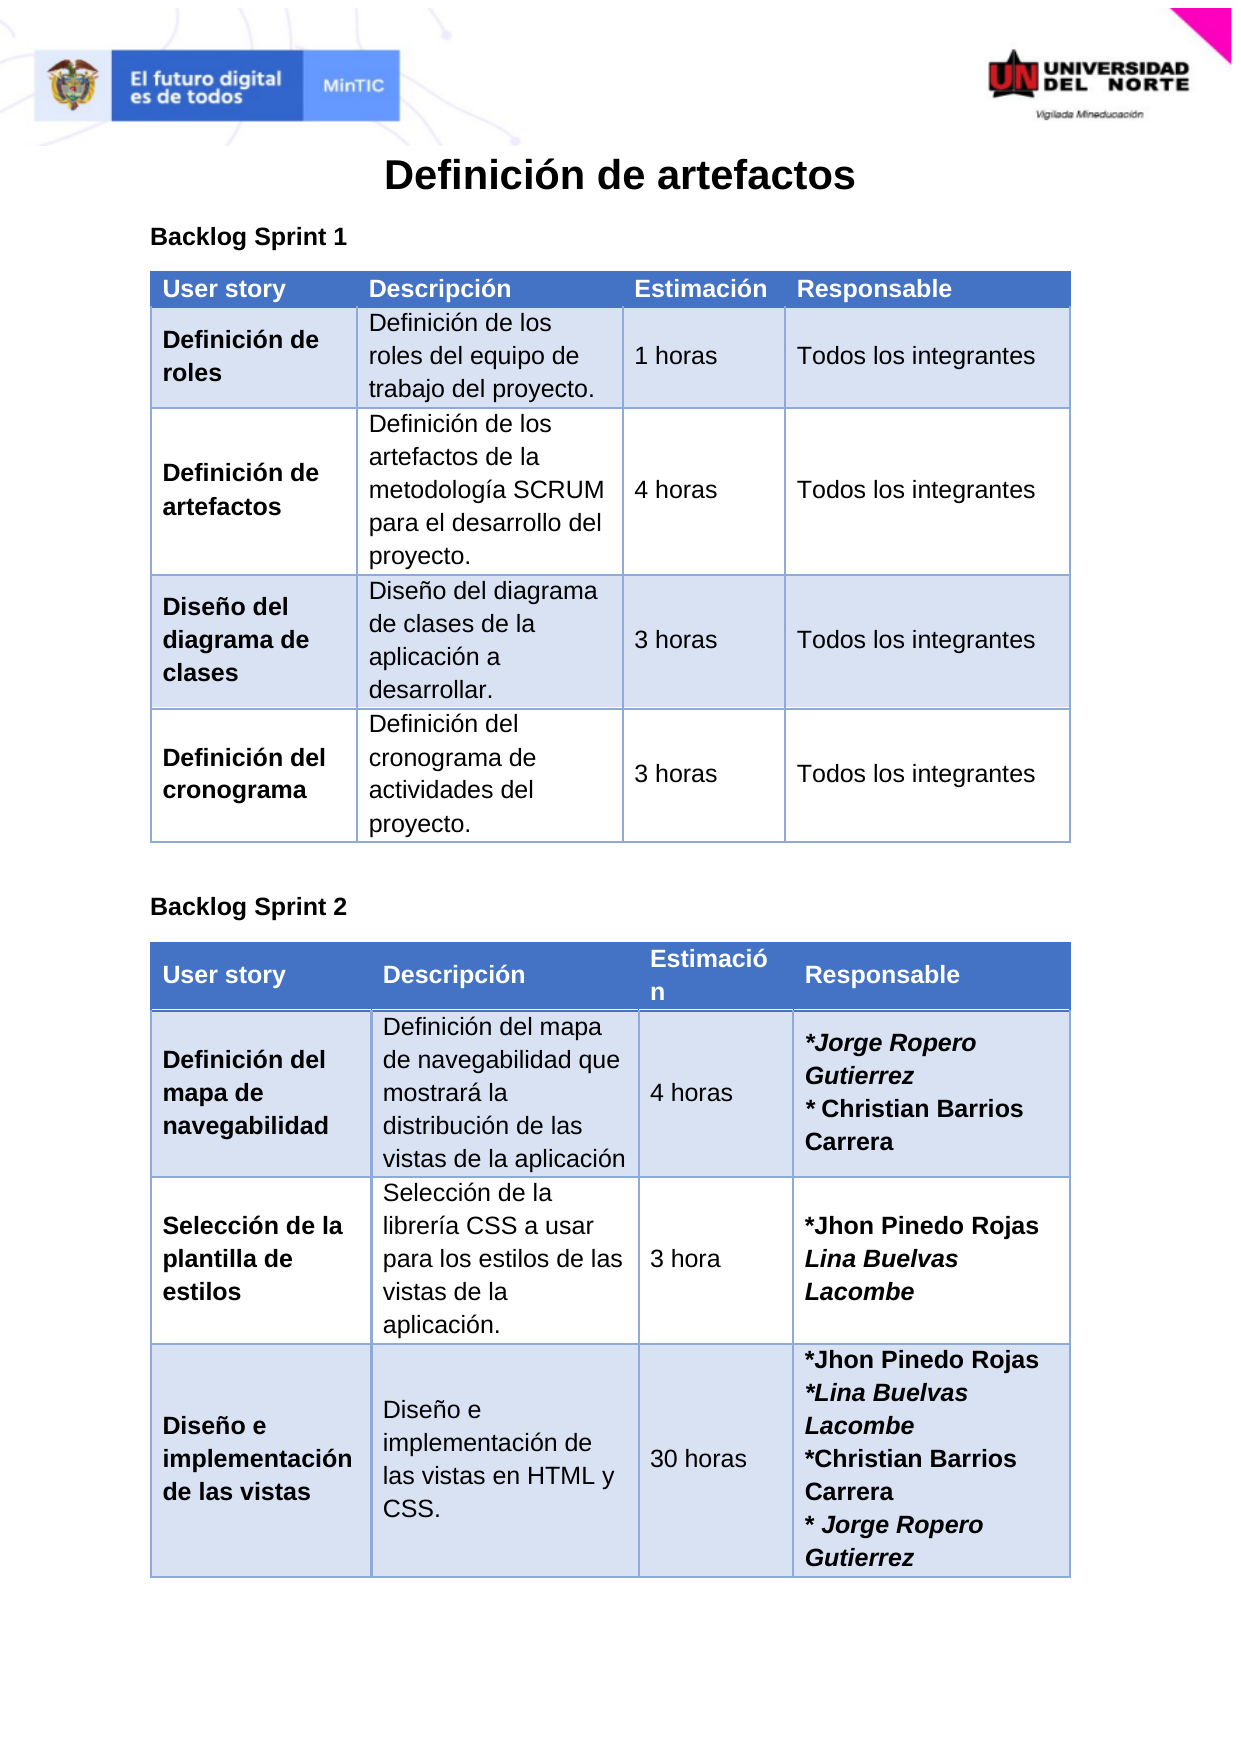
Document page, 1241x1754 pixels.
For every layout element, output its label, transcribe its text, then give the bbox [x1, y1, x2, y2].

table_cell Definición de artefactos [152, 409, 356, 574]
table_cell Todos los integrantes [786, 308, 1069, 407]
table_cell Diseño e implementación de las vistas en HTML y CSS. [373, 1345, 638, 1576]
table_header Estimación [639, 944, 793, 1009]
table_header Responsable [786, 274, 1069, 306]
table_cell Selección de la plantilla de estilos [152, 1178, 370, 1343]
table_cell 3 horas [624, 576, 784, 707]
table_cell 4 horas [624, 409, 784, 574]
table_cell Definición de los roles del equipo de trabajo del proyecto. [358, 308, 622, 407]
table_cell *Jhon Pinedo Rojas *Lina Buelvas Lacombe *Christian Barrios Carrera * Jorge Ropero Gutierrez [794, 1345, 1069, 1576]
table_cell Diseño del diagrama de clases [152, 576, 356, 707]
table_cell *Jorge Ropero Gutierrez * Christian Barrios Carrera [794, 1012, 1069, 1176]
text Definición de artefactos [150, 150, 1090, 198]
table_header Responsable [794, 944, 1069, 1009]
table_cell Definición del mapa de navegabilidad [152, 1012, 370, 1176]
text Backlog Sprint 2 [150, 892, 1090, 921]
text Backlog Sprint 1 [150, 222, 1090, 251]
table_cell 1 horas [624, 308, 784, 407]
table_cell Todos los integrantes [786, 409, 1069, 574]
table_cell Definición del cronograma de actividades del proyecto. [358, 710, 622, 841]
table_header User story [152, 944, 371, 1009]
table_cell Definición del cronograma [152, 710, 356, 841]
table_cell 3 horas [624, 710, 784, 841]
picture [0, 8, 1232, 146]
table_cell Definición de roles [152, 308, 356, 407]
table_cell 3 hora [640, 1178, 792, 1343]
table_cell 30 horas [640, 1345, 792, 1576]
table_header User story [152, 274, 357, 306]
table_cell Todos los integrantes [786, 710, 1069, 841]
table_header Descripción [372, 944, 638, 1009]
table_cell Selección de la librería CSS a usar para los estilos de las vistas de la aplicación. [373, 1178, 638, 1343]
table_cell Todos los integrantes [786, 576, 1069, 707]
table_cell *Jhon Pinedo Rojas Lina Buelvas Lacombe [794, 1178, 1069, 1343]
table_cell 4 horas [640, 1012, 792, 1176]
table_header Descripción [358, 274, 622, 306]
table_cell Definición del mapa de navegabilidad que mostrará la distribución de las vistas de la aplicación [373, 1012, 638, 1176]
table_cell Diseño del diagrama de clases de la aplicación a desarrollar. [358, 576, 622, 707]
table_header Estimación [623, 274, 785, 306]
table_cell Diseño e implementación de las vistas [152, 1345, 370, 1576]
table_cell Definición de los artefactos de la metodología SCRUM para el desarrollo del proyecto. [358, 409, 622, 574]
